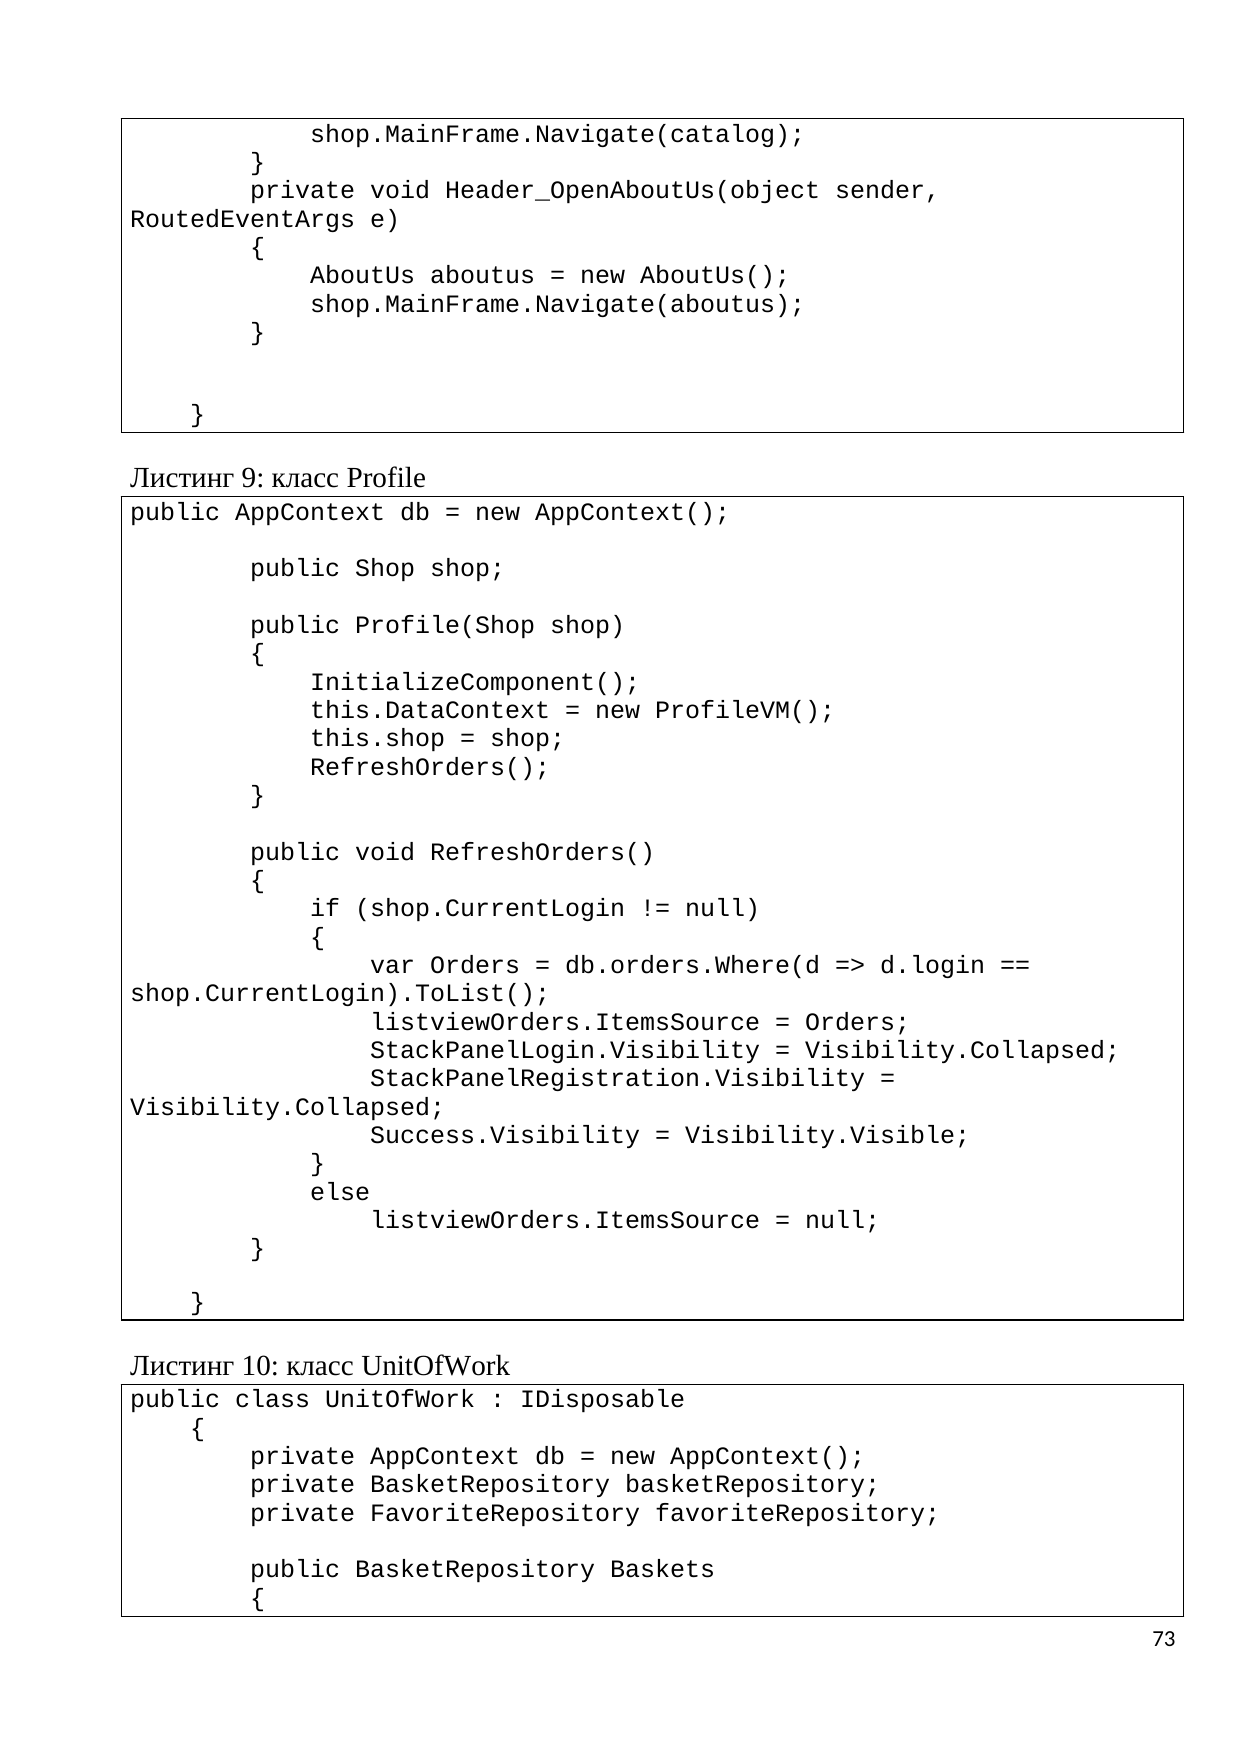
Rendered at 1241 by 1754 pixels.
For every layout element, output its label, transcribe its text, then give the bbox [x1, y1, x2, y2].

text Листинг 9: класс Profile [130, 460, 1175, 493]
text this.DataContext = new ProfileVM(); [130, 697, 1175, 726]
text Success.Visibility = Visibility.Visible; [130, 1122, 1175, 1151]
text private BasketRepository basketRepository; [130, 1472, 1175, 1500]
text public Profile(Shop shop) [130, 612, 1175, 641]
text } [130, 149, 1175, 178]
text listviewOrders.ItemsSource = Orders; [130, 1009, 1175, 1037]
text } [130, 1151, 1175, 1179]
text InitializeComponent(); [130, 669, 1175, 697]
text var Orders = db.orders.Where(d => d.login == shop.CurrentLogin).ToList(); [130, 952, 1175, 1009]
text { [130, 1415, 1175, 1444]
text StackPanelRegistration.Visibility = Visibility.Collapsed; [130, 1066, 1175, 1122]
text Листинг 10: класс UnitOfWork [130, 1348, 1175, 1381]
text { [130, 234, 1175, 263]
text listviewOrders.ItemsSource = null; [130, 1207, 1175, 1236]
text RefreshOrders(); [130, 754, 1175, 782]
text public class UnitOfWork : IDisposable [122, 1385, 1183, 1415]
text public void RefreshOrders() [130, 839, 1175, 867]
text { [130, 924, 1175, 952]
text StackPanelLogin.Visibility = Visibility.Collapsed; [130, 1037, 1175, 1066]
text { [122, 1582, 1183, 1616]
text private void Header_OpenAboutUs(object sender, RoutedEventArgs e) [130, 178, 1175, 234]
text shop.MainFrame.Navigate(aboutus); [130, 291, 1175, 319]
text { [130, 641, 1175, 669]
text { [130, 867, 1175, 896]
text } [130, 1236, 1175, 1264]
text else [130, 1179, 1175, 1207]
text private AppContext db = new AppContext(); [130, 1444, 1175, 1472]
text private FavoriteRepository favoriteRepository; [130, 1500, 1175, 1529]
text } [122, 398, 1183, 432]
text } [130, 319, 1175, 348]
text shop.MainFrame.Navigate(catalog); [122, 119, 1183, 149]
text this.shop = shop; [130, 726, 1175, 754]
text } [122, 1286, 1183, 1319]
text if (shop.CurrentLogin != null) [130, 896, 1175, 924]
text public AppContext db = new AppContext(); [122, 497, 1183, 527]
text AboutUs aboutus = new AboutUs(); [130, 263, 1175, 291]
text public BasketRepository Baskets [130, 1557, 1175, 1582]
text } [130, 782, 1175, 811]
text public Shop shop; [130, 556, 1175, 584]
